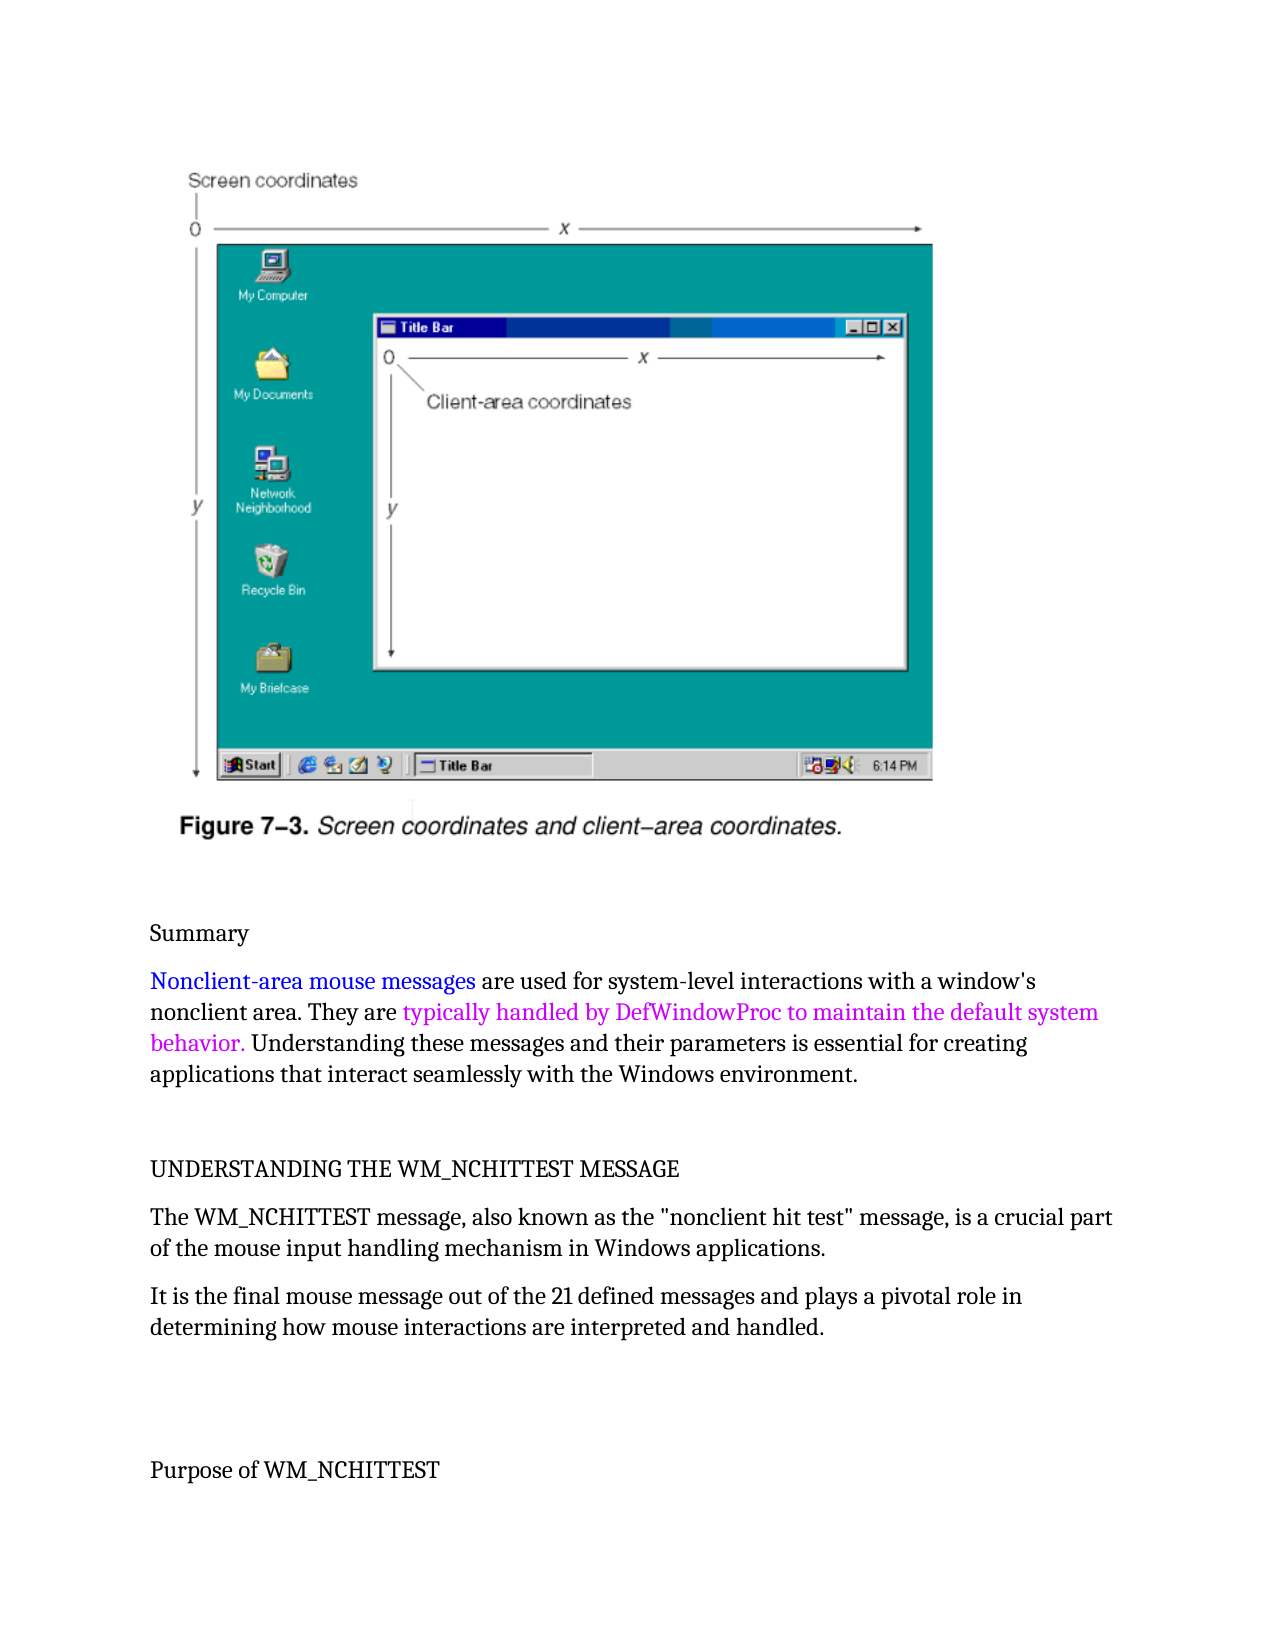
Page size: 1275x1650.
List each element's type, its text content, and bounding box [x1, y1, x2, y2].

text Summary [150, 919, 1125, 948]
text UNDERSTANDING THE WM_NCHITTEST MESSAGE [150, 1155, 1125, 1184]
text It is the final mouse message out of the 21 defined messages and plays a pivotal role in determining how mouse interactions are interpreted and handled. [150, 1282, 1125, 1341]
text The WM_NCHITTEST message, also known as the "nonclient hit test" message, is a crucial part of the mouse input handling mechanism in Windows applications. [150, 1203, 1125, 1263]
text Nonclient-area mouse messages are used for system-level interactions with a window's nonclient area. They are typically handled by DefWindowProc to maintain the default system behavior. Understanding these messages and their parameters is essential for creating applications that interact seamlessly with the Windows environment. [150, 967, 1125, 1088]
text Purpose of WM_NCHITTEST [150, 1456, 1125, 1484]
picture [150, 150, 977, 853]
